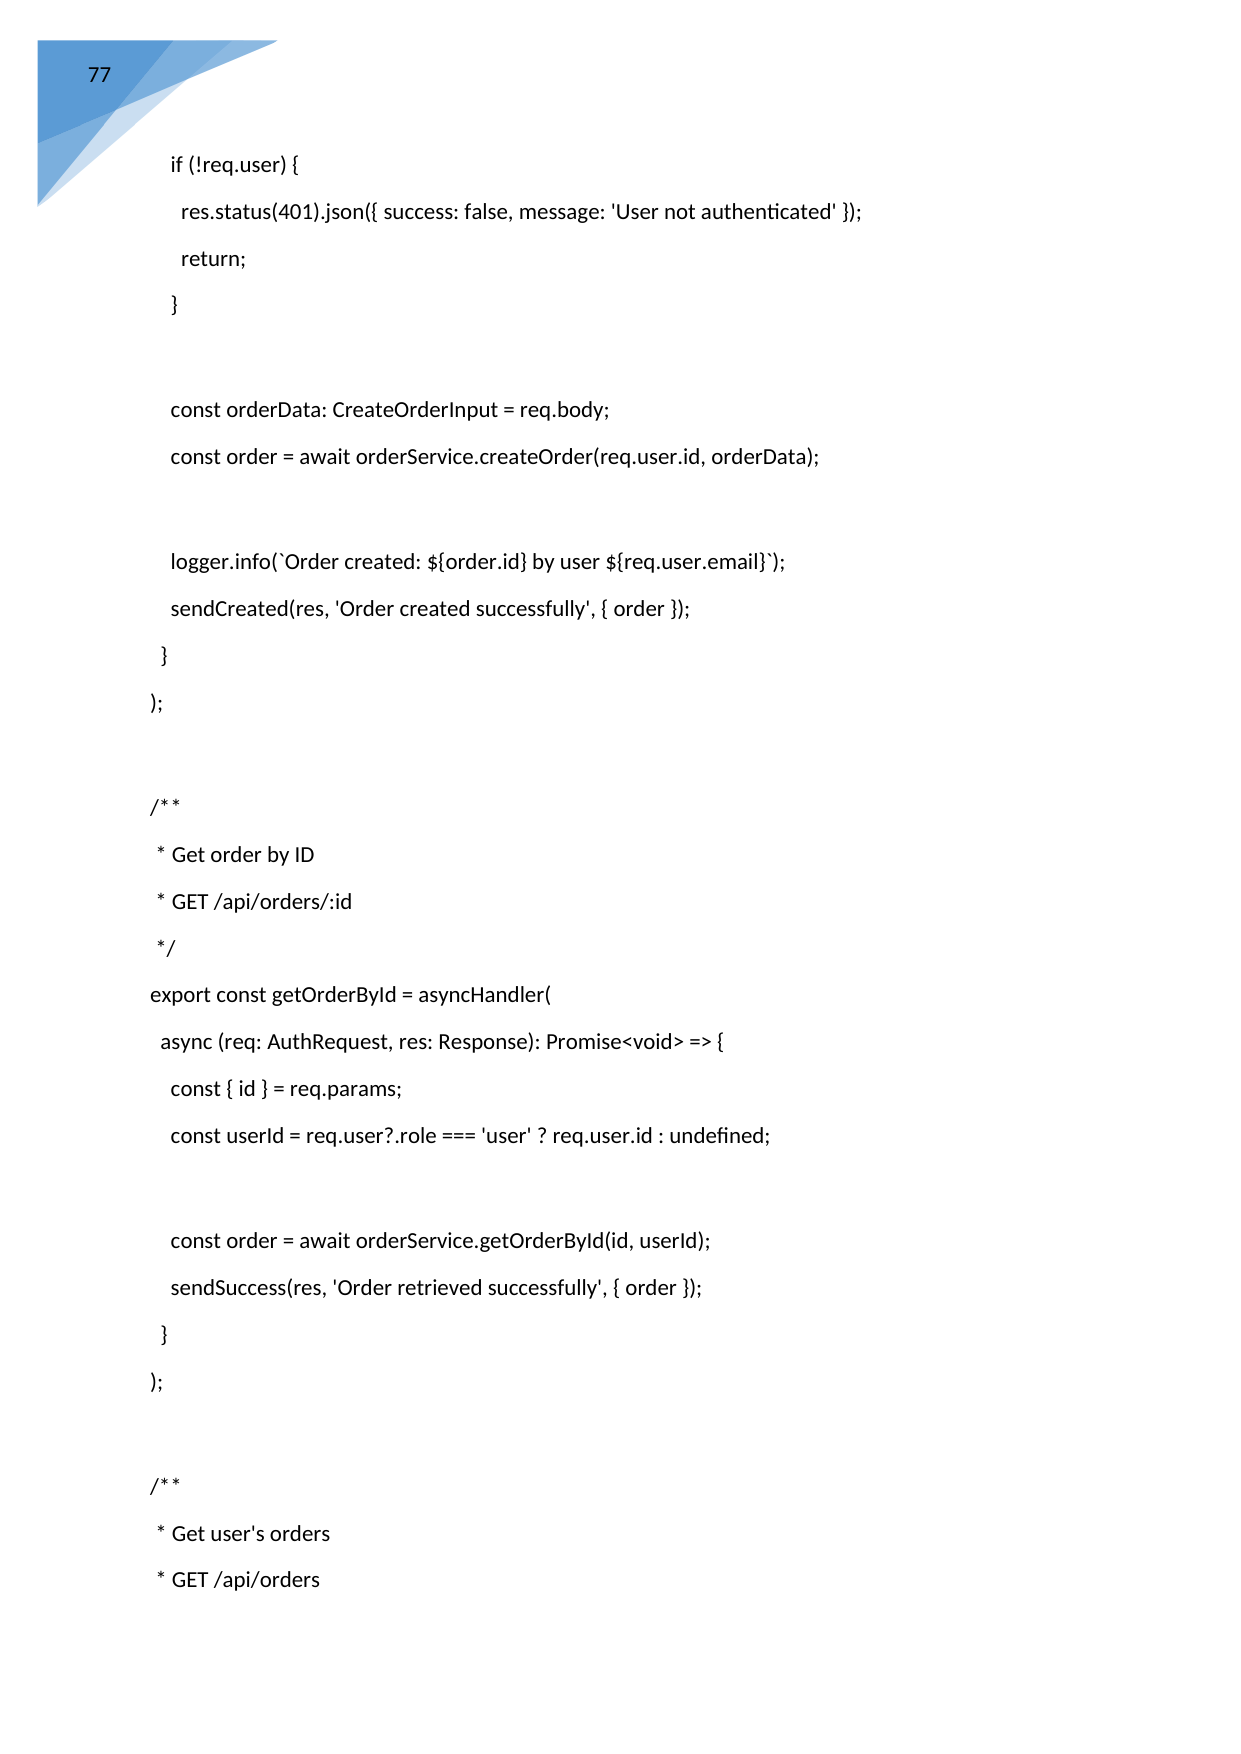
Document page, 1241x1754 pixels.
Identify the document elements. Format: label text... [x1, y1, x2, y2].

text const order = await orderService.createOrder(req.user.id, orderData); [150, 442, 1090, 471]
text sendCreated(res, 'Order created successfully', { order }); [150, 594, 1090, 622]
text logger.info(`Order created: ${order.id} by user ${req.user.email}`); [150, 547, 1090, 576]
text sendSuccess(res, 'Order retrieved successfully', { order }); [150, 1273, 1090, 1301]
text /** [150, 793, 1090, 821]
text */ [150, 934, 1090, 962]
text * Get order by ID [150, 840, 1090, 868]
text ); [150, 688, 1090, 716]
text /** [150, 1472, 1090, 1500]
text const order = await orderService.getOrderById(id, userId); [150, 1226, 1090, 1254]
picture [37, 40, 279, 209]
text export const getOrderById = asyncHandler( [150, 981, 1090, 1009]
text } [150, 1320, 1090, 1348]
text ); [150, 1367, 1090, 1395]
text * GET /api/orders [150, 1566, 1090, 1594]
text } [150, 291, 1090, 319]
text res.status(401).json({ success: false, message: 'User not authenticated' }); [150, 197, 1090, 225]
text if (!req.user) { [150, 150, 1090, 178]
text const orderData: CreateOrderInput = req.body; [150, 396, 1090, 424]
text } [150, 641, 1090, 669]
text * Get user's orders [150, 1519, 1090, 1547]
text return; [150, 244, 1090, 272]
text const { id } = req.params; [150, 1074, 1090, 1102]
text const userId = req.user?.role === 'user' ? req.user.id : undefined; [150, 1121, 1090, 1149]
text * GET /api/orders/:id [150, 887, 1090, 915]
text async (req: AuthRequest, res: Response): Promise<void> => { [150, 1027, 1090, 1056]
